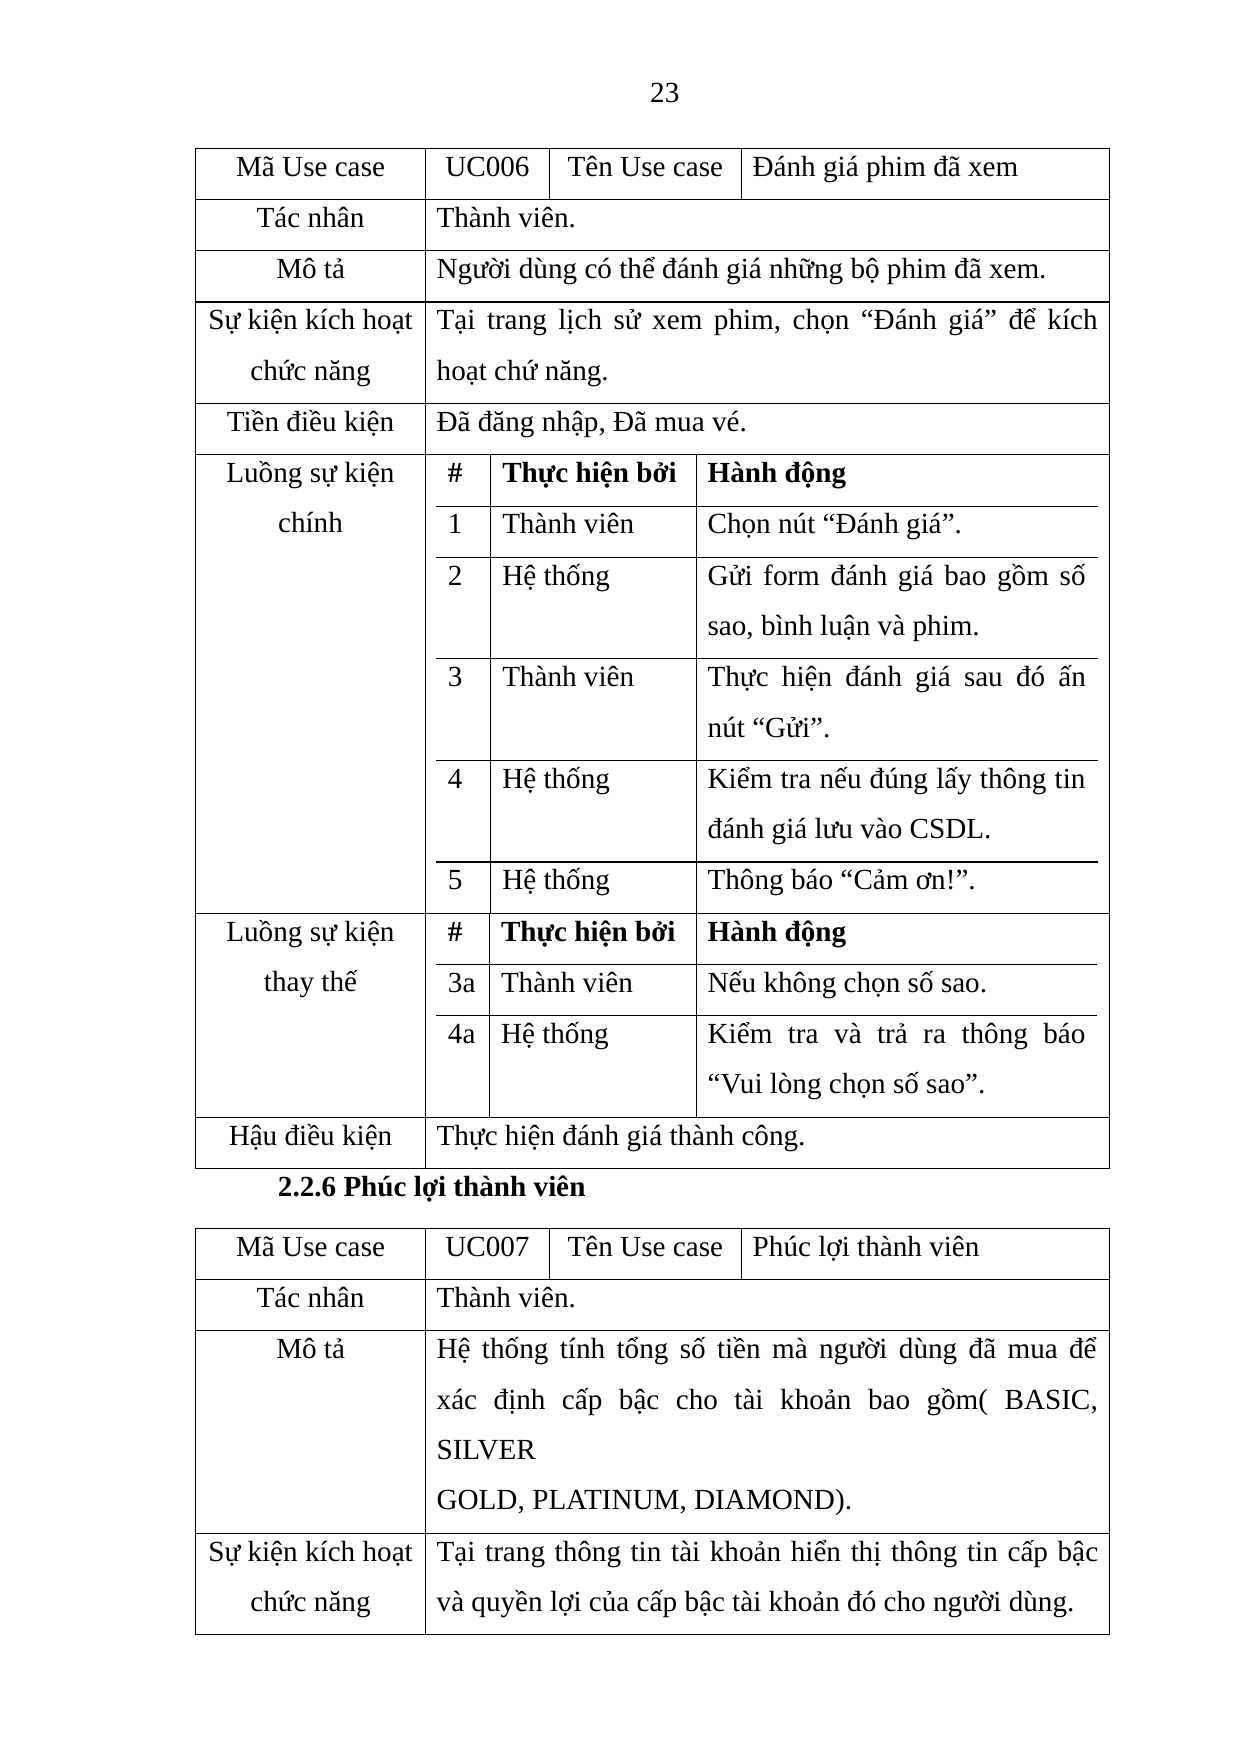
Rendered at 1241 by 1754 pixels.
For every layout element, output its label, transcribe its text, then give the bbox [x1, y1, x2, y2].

table_cell [426, 455, 490, 913]
table_cell Tại trang thông tin tài khoản hiển thị thông tin cấp bậc và quyền lợi của cấp bậc tài khoản đó cho người dùng. [426, 1534, 1109, 1634]
table_cell Người dùng có thể đánh giá những bộ phim đã xem. [426, 251, 1109, 301]
table_cell Hậu điều kiện [196, 1118, 425, 1168]
table_cell Luồng sự kiện thay thế [196, 914, 425, 1117]
table_cell [697, 914, 1109, 1117]
table_cell Đã đăng nhập, Đã mua vé. [426, 404, 1109, 454]
table_cell Thành viên. [426, 1280, 1109, 1330]
subtitle 2.2.6 Phúc lợi thành viên [207, 1169, 1122, 1203]
table_header UC007 [426, 1229, 549, 1279]
table_cell [491, 659, 696, 760]
table_cell Sự kiện kích hoạt chức năng [196, 1534, 425, 1634]
table_cell [426, 914, 489, 1117]
table_cell Tại trang lịch sử xem phim, chọn “Đánh giá” để kích hoạt chứ năng. [426, 303, 1109, 403]
table_cell Hệ thống tính tổng số tiền mà người dùng đã mua để xác định cấp bậc cho tài khoản bao gồm( BASIC, SILVER GOLD, PLATINUM, DIAMOND). [426, 1331, 1109, 1533]
table_cell [490, 1016, 696, 1117]
table_cell Tác nhân [196, 1280, 425, 1330]
table_cell [491, 761, 696, 861]
table_cell Thành viên. [426, 200, 1109, 250]
table_header Mã Use case [196, 149, 425, 199]
table_header UC006 [426, 149, 549, 199]
table_cell [697, 455, 1109, 913]
table_cell Tiền điều kiện [196, 404, 425, 454]
table_cell [491, 507, 696, 557]
table_header Tên Use case [550, 149, 741, 199]
table_cell Mô tả [196, 251, 425, 301]
table_cell [490, 965, 696, 1015]
table_cell Tác nhân [196, 200, 425, 250]
table_cell Luồng sự kiện chính [196, 455, 425, 913]
table_header Phúc lợi thành viên [742, 1229, 1109, 1279]
table_header Tên Use case [550, 1229, 741, 1279]
table_cell Thực hiện đánh giá thành công. [426, 1118, 1109, 1168]
table_cell [491, 558, 696, 658]
table_cell Mô tả [196, 1331, 425, 1533]
table_header Mã Use case [196, 1229, 425, 1279]
table_cell Sự kiện kích hoạt chức năng [196, 303, 425, 403]
table_cell [491, 863, 696, 913]
table_header Đánh giá phim đã xem [742, 149, 1109, 199]
table_cell [490, 914, 696, 964]
table_cell [491, 455, 696, 506]
